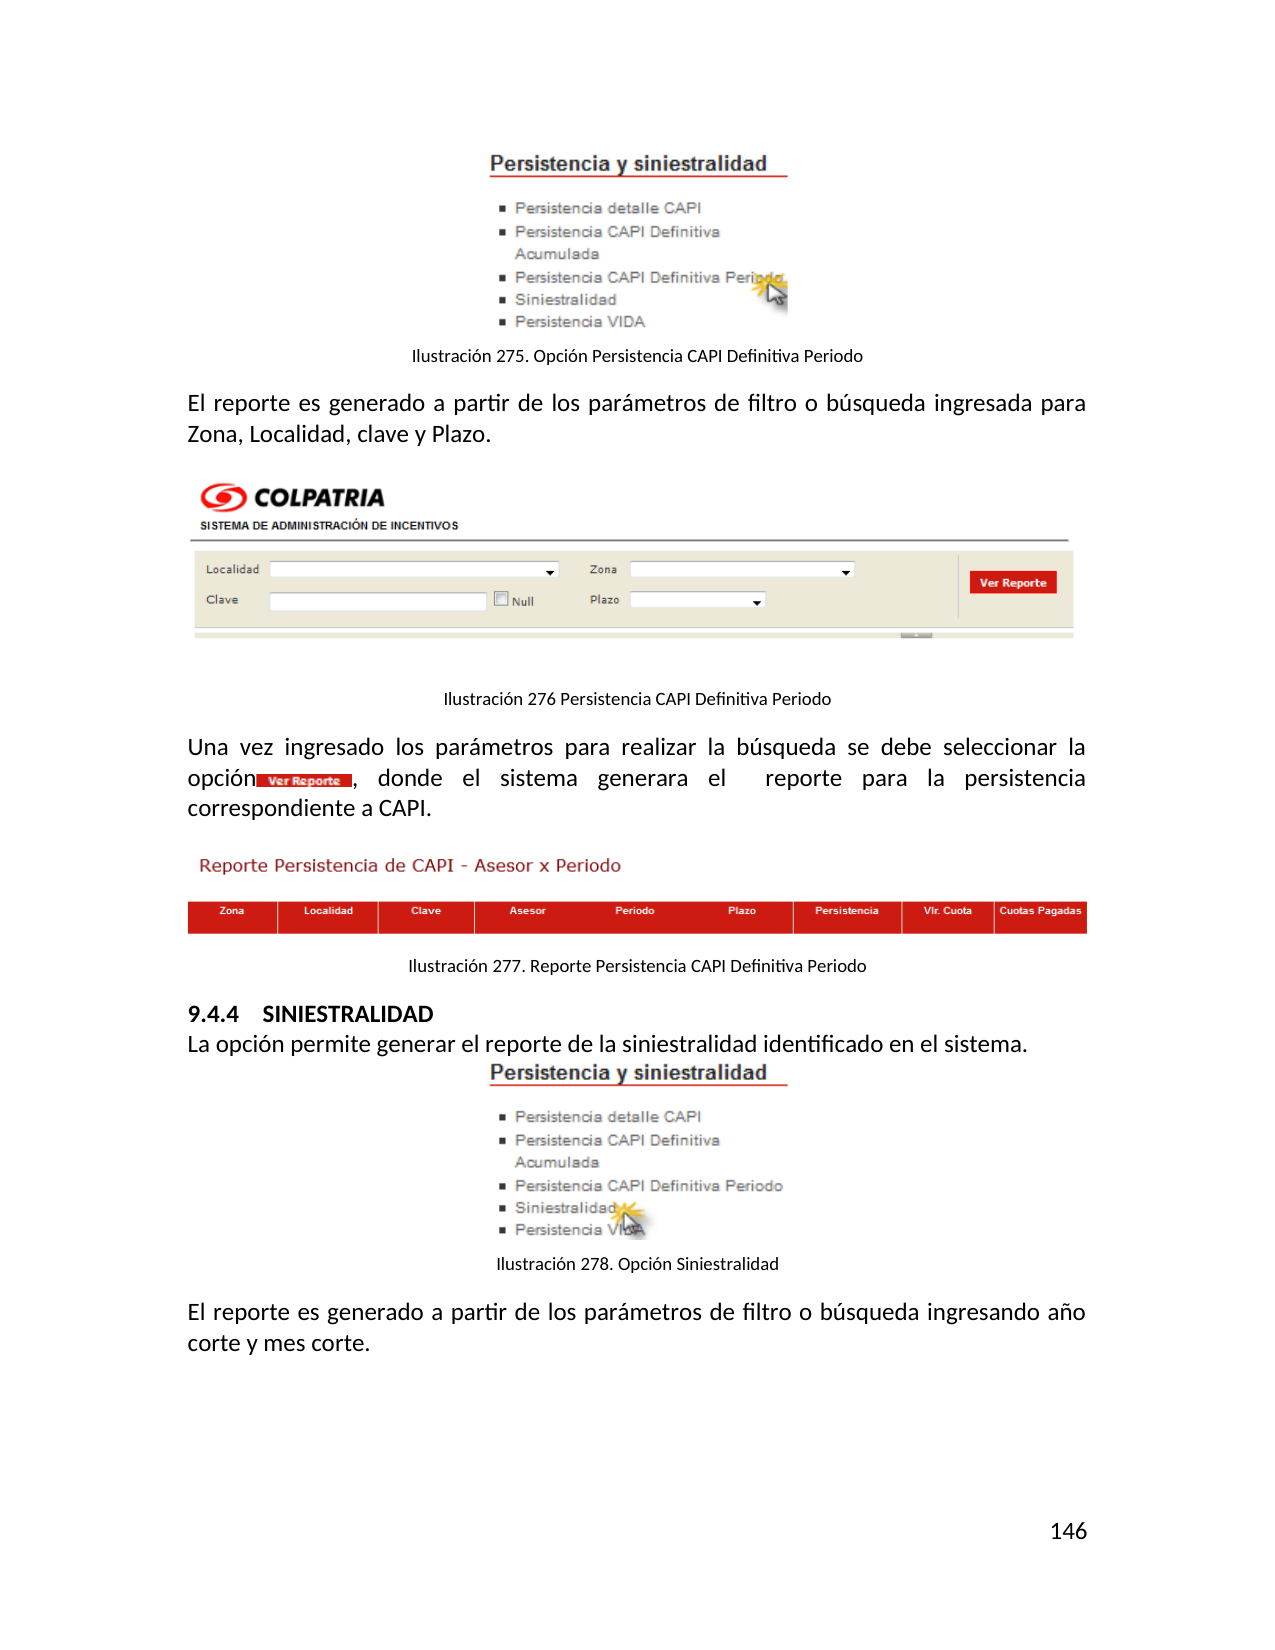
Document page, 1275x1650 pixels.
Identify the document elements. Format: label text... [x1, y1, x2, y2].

text El reporte es generado a partir de los parámetros de filtro o búsqueda ingresada para Zona, Localidad, clave y Plazo. [187, 387, 1087, 448]
text Ilustración 276 Persistencia CAPI Definitiva Periodo [187, 688, 1087, 711]
text La opción permite generar el reporte de la siniestralidad identificado en el sistema. [187, 1028, 1087, 1059]
text Ilustración 275. Opción Persistencia CAPI Definitiva Periodo [187, 344, 1087, 367]
text Ilustración 277. Reporte Persistencia CAPI Definitiva Periodo [187, 954, 1087, 977]
subtitle SINIESTRALIDAD [187, 998, 1087, 1028]
picture [256, 774, 352, 787]
text Ilustración 278. Opción Siniestralidad [187, 1252, 1087, 1275]
picture [487, 1058, 788, 1240]
text Una vez ingresado los parámetros para realizar la búsqueda se debe seleccionar la opción, donde el sistema generara el reporte para la persistencia correspondiente a CAPI. [187, 731, 1087, 823]
picture [187, 853, 1088, 942]
picture [487, 150, 788, 332]
text El reporte es generado a partir de los parámetros de filtro o búsqueda ingresando año corte y mes corte. [187, 1296, 1087, 1357]
picture [187, 479, 1088, 645]
